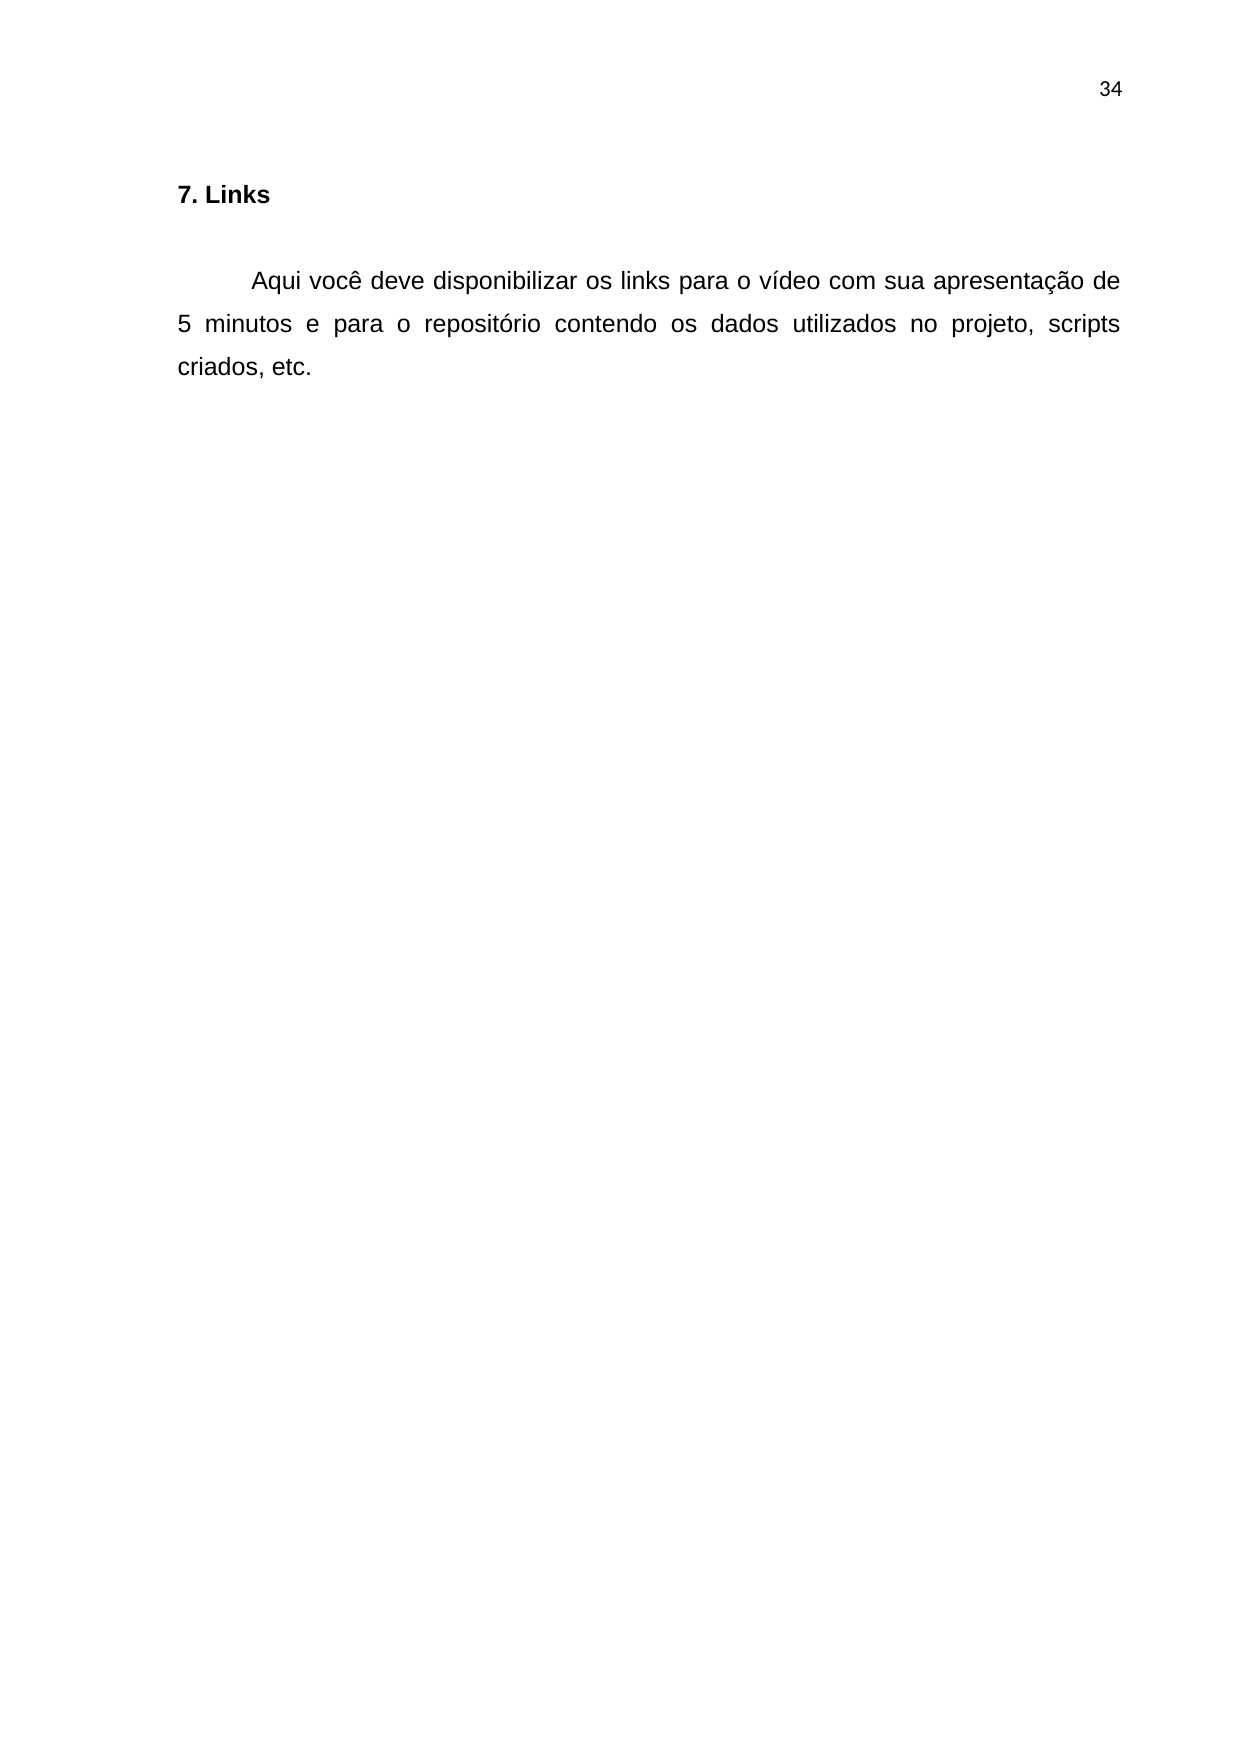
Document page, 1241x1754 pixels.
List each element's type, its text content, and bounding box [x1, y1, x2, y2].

subtitle 7. Links [177, 179, 1122, 208]
text Aqui você deve disponibilizar os links para o vídeo com sua apresentação de 5 minutos e para o repositório contendo os dados utilizados no projeto, scripts criados, etc. [177, 266, 1122, 381]
